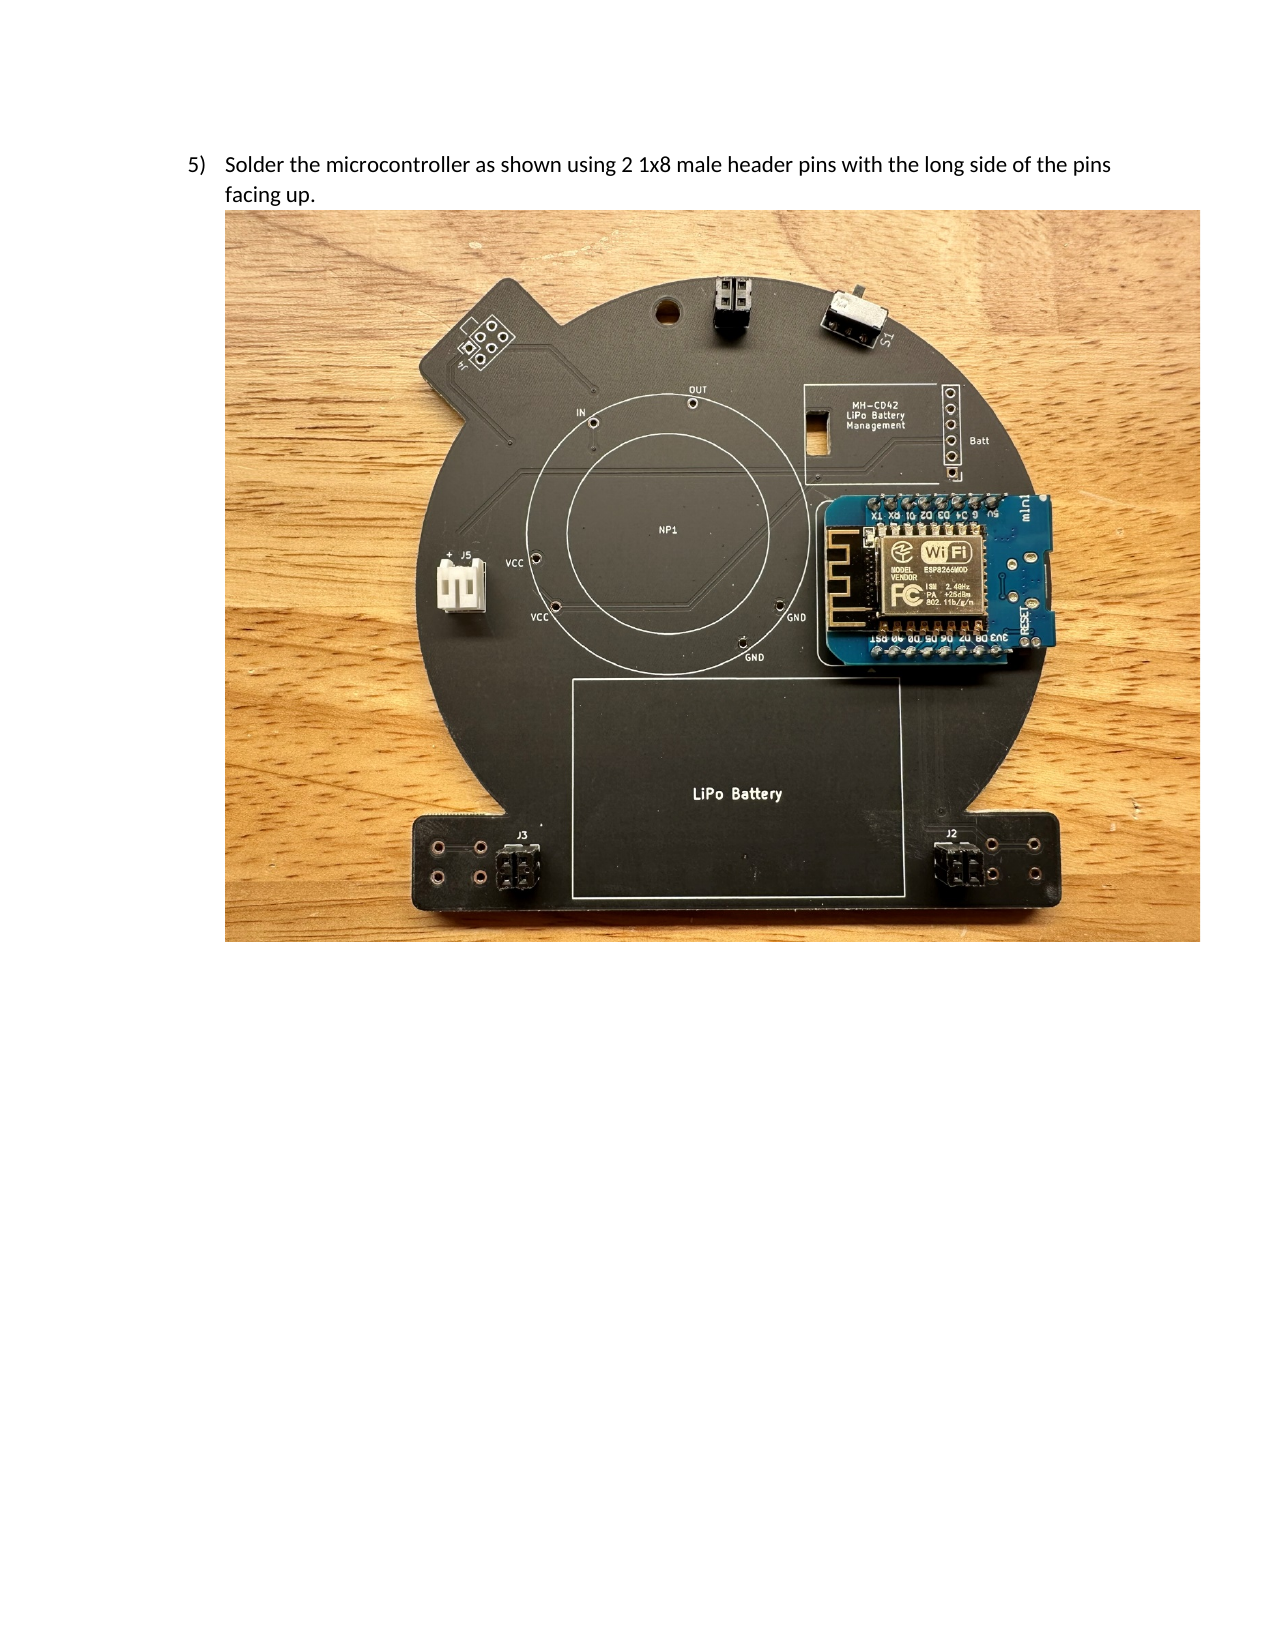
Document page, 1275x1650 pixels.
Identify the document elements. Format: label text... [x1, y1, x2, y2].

picture [225, 210, 1200, 942]
